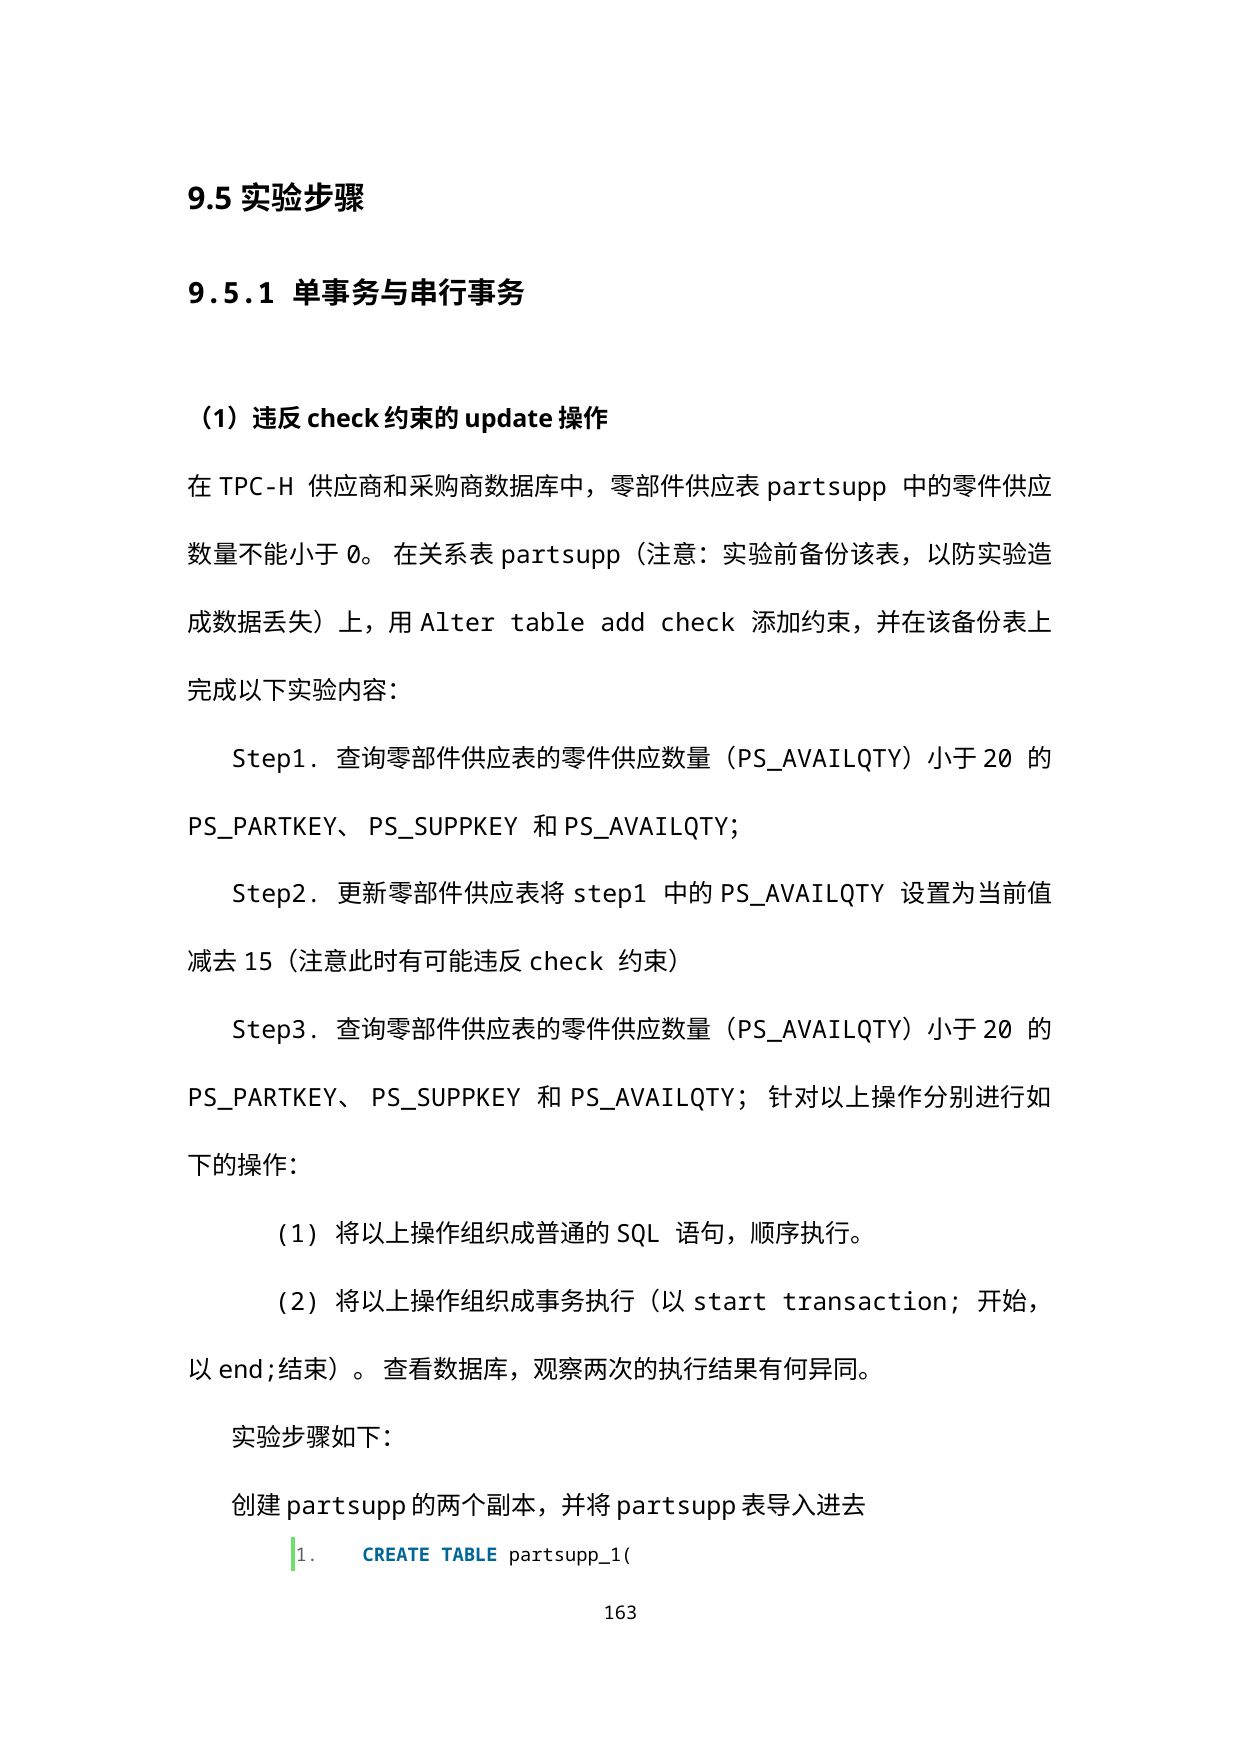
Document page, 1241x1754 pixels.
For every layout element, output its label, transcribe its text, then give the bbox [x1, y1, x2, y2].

text Step2. 更新零部件供应表将 step1 中的 PS_AVAILQTY 设置为当前值减去 15（注意此时有可能违反 check 约束） [187, 858, 1053, 994]
text 创建partsupp的两个副本，并将partsupp表导入进去 [187, 1469, 1053, 1537]
text Step1. 查询零部件供应表的零件供应数量（PS_AVAILQTY）小于 20 的 PS_PARTKEY、 PS_SUPPKEY 和 PS_AVAILQTY； [187, 722, 1053, 858]
list CREATE TABLE partsupp_1( [295, 1537, 1053, 1571]
subtitle （1）违反check约束的update操作 [187, 383, 1053, 451]
text 实验步骤如下： [187, 1401, 1053, 1469]
subtitle 9.5.1 单事务与串行事务 [187, 257, 1053, 324]
text Step3. 查询零部件供应表的零件供应数量（PS_AVAILQTY）小于 20 的 PS_PARTKEY、 PS_SUPPKEY 和 PS_AVAILQTY； 针对以上操作分别进行如下的操作： [187, 994, 1053, 1198]
text (2) 将以上操作组织成事务执行（以 start transaction; 开始，以 end;结束）。 查看数据库，观察两次的执行结果有何异同。 [187, 1266, 1053, 1401]
text (1) 将以上操作组织成普通的 SQL 语句，顺序执行。 [187, 1198, 1053, 1266]
subtitle 9.5 实验步骤 [187, 162, 1053, 229]
text 在 TPC-H 供应商和采购商数据库中，零部件供应表 partsupp 中的零件供应数量不能小于 0。 在关系表 partsupp（注意：实验前备份该表，以防实验造成数据丢失）上，用 Alter table add check 添加约束，并在该备份表上完成以下实验内容： [187, 451, 1053, 722]
